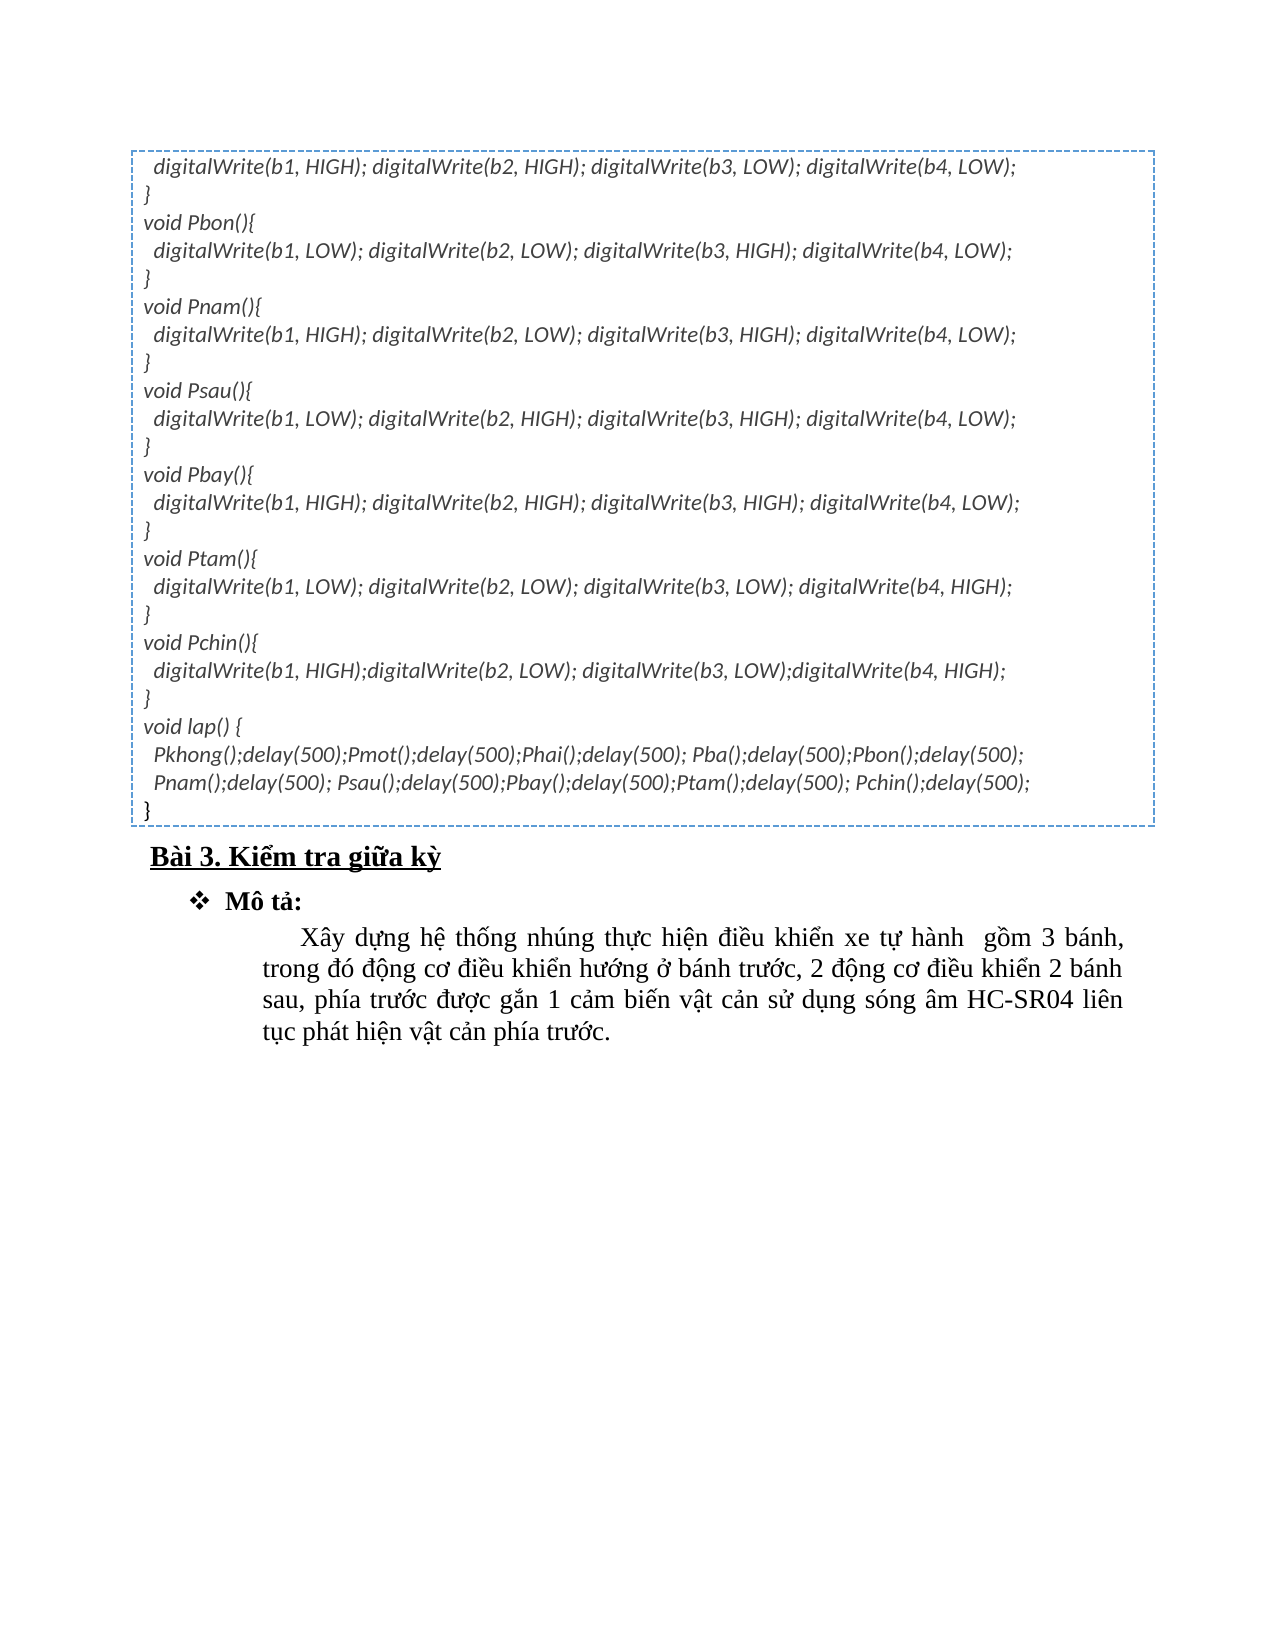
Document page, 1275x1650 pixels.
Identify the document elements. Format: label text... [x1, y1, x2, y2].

subtitle Mô tả: [187, 885, 1125, 916]
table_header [132, 150, 1154, 824]
subtitle Xây dựng hệ thống nhúng thực hiện điều khiển xe tự hành gồm 3 bánh, trong đó động cơ điều khiển hướng ở bánh trước, 2 động cơ điều khiển 2 bánh sau, phía trước được gắn 1 cảm biến vật cản sử dụng sóng âm HC-SR04 liên tục phát hiện vật cản phía trước. [262, 921, 1125, 1046]
subtitle Bài 3. Kiểm tra giữa kỳ [150, 839, 1125, 873]
